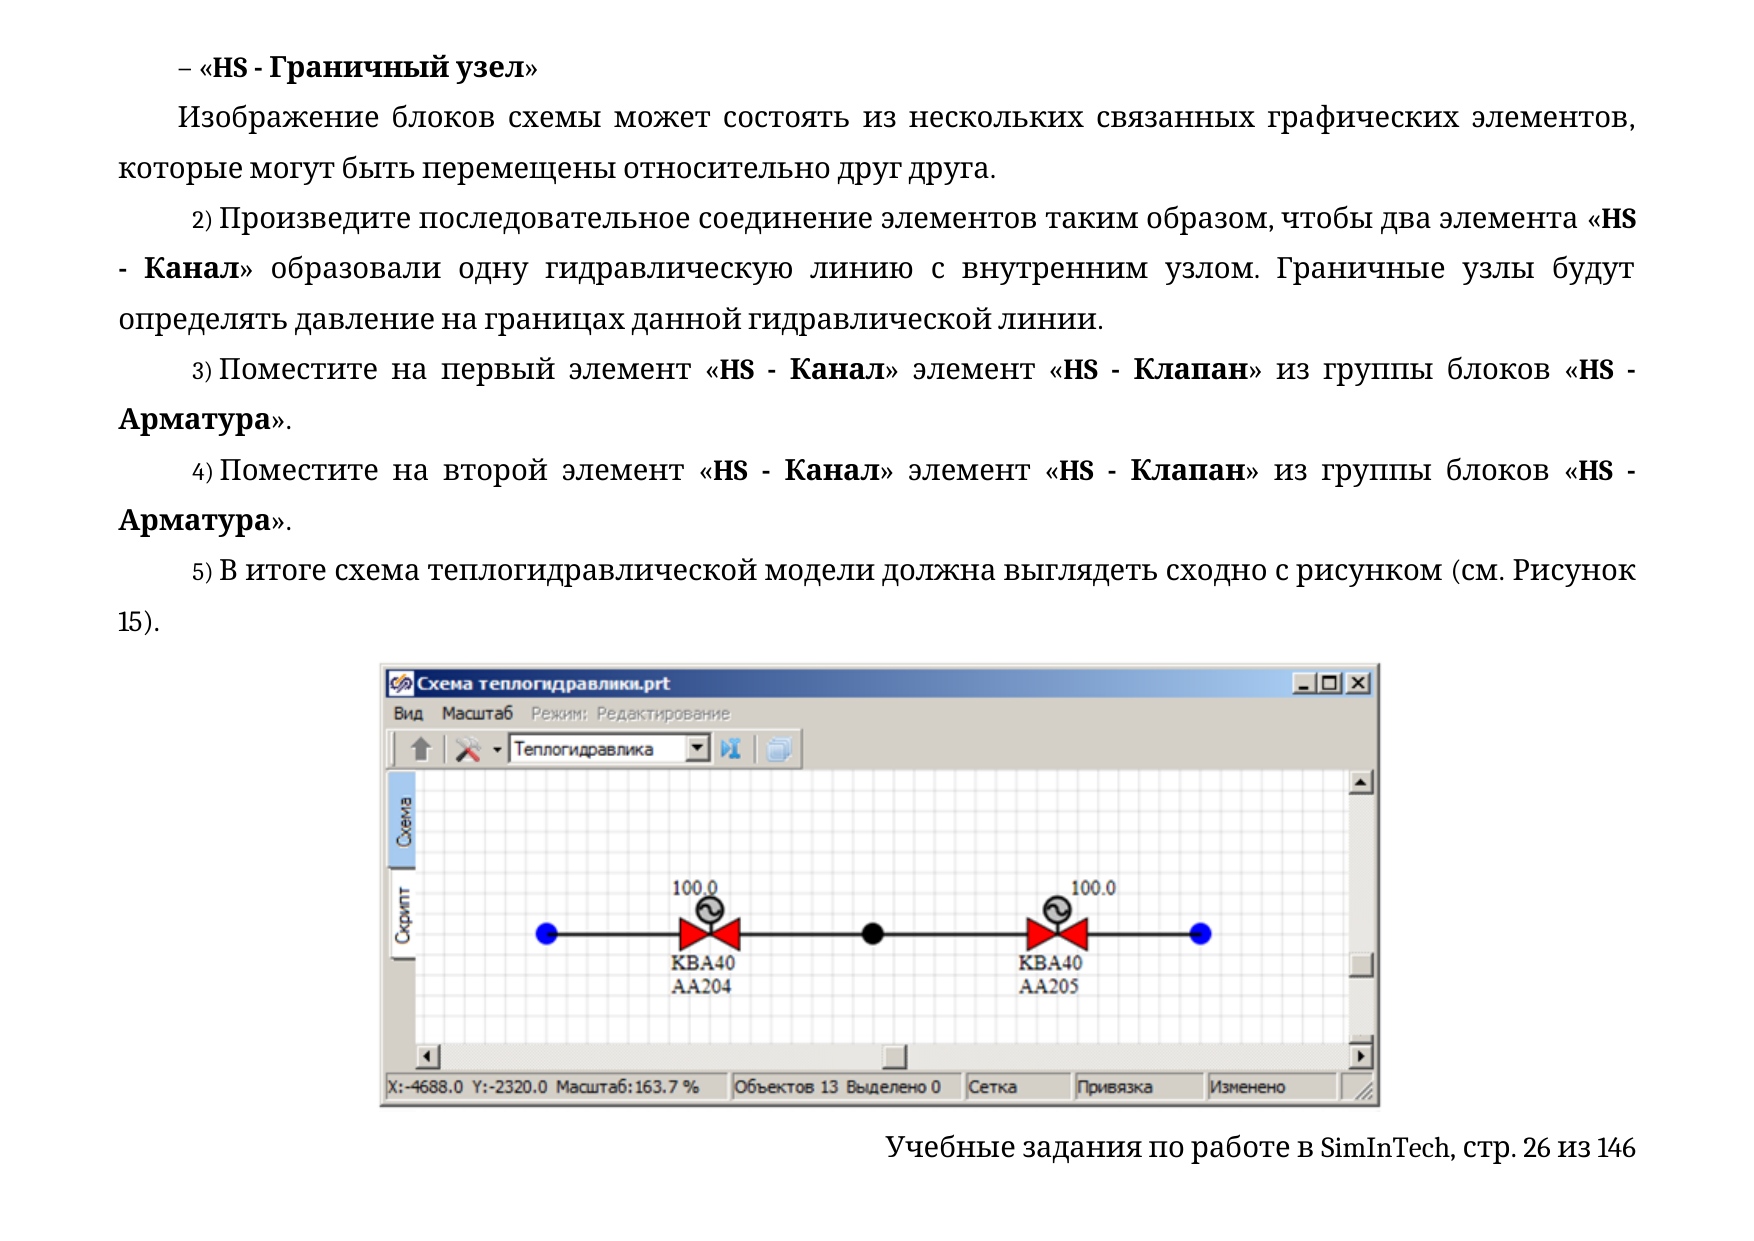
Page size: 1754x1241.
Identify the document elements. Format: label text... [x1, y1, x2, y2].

text Изображение блоков схемы может состоять из нескольких связанных графических элементов, которые могут быть перемещены относительно друг друга. [118, 102, 1636, 185]
picture [369, 655, 1385, 1112]
list Поместите на первый элемент «HS - Канал» элемент «HS - Клапан» из группы блоков «HS - Арматура». [118, 353, 1636, 437]
list Поместите на второй элемент «HS - Канал» элемент «HS - Клапан» из группы блоков «HS - Арматура». [118, 454, 1636, 538]
list Произведите последовательное соединение элементов таким образом, чтобы два элемента «HS - Канал» образовали одну гидравлическую линию с внутренним узлом. Граничные узлы будут определять давление на границах данной гидравлической линии. [118, 202, 1636, 336]
text – «HS - Граничный узел» [118, 51, 1636, 85]
